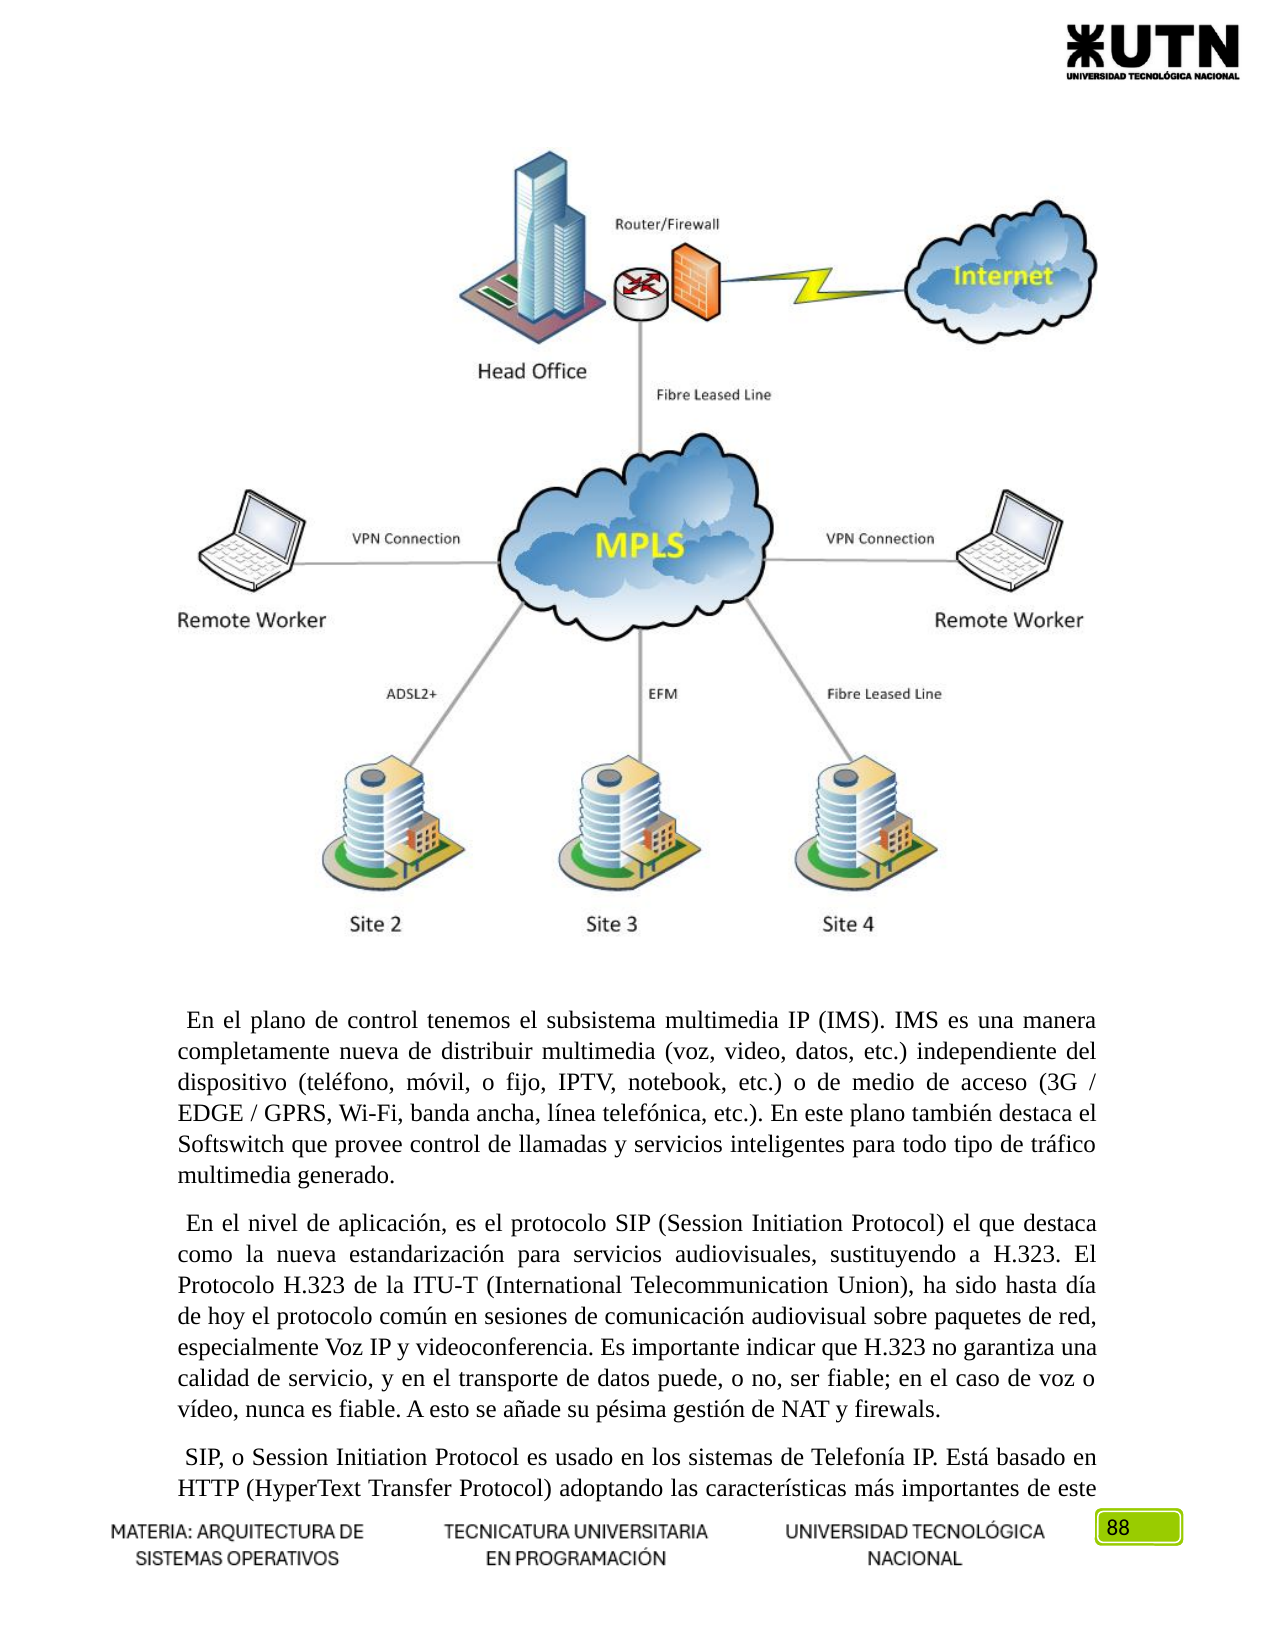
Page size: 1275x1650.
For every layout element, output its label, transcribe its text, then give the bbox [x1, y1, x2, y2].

text En el nivel de aplicación, es el protocolo SIP (Session Initiation Protocol) el que destaca como la nueva estandarización para servicios audiovisuales, sustituyendo a H.323. El Protocolo H.323 de la ITU-T (International Telecommunication Union), ha sido hasta día de hoy el protocolo común en sesiones de comunicación audiovisual sobre paquetes de red, especialmente Voz IP y videoconferencia. Es importante indicar que H.323 no garantiza una calidad de servicio, y en el transporte de datos puede, o no, ser fiable; en el caso de voz o vídeo, nunca es fiable. A esto se añade su pésima gestión de NAT y firewals. [177, 1208, 1098, 1423]
text En el plano de control tenemos el subsistema multimedia IP (IMS). IMS es una manera completamente nueva de distribuir multimedia (voz, video, datos, etc.) independiente del dispositivo (teléfono, móvil, o fijo, IPTV, notebook, etc.) o de medio de acceso (3G / EDGE / GPRS, Wi-Fi, banda ancha, línea telefónica, etc.). En este plano también destaca el Softswitch que provee control de llamadas y servicios inteligentes para todo tipo de tráfico multimedia generado. [177, 1005, 1098, 1189]
picture [1059, 18, 1244, 82]
picture [75, 1500, 1085, 1601]
picture [177, 147, 1098, 939]
